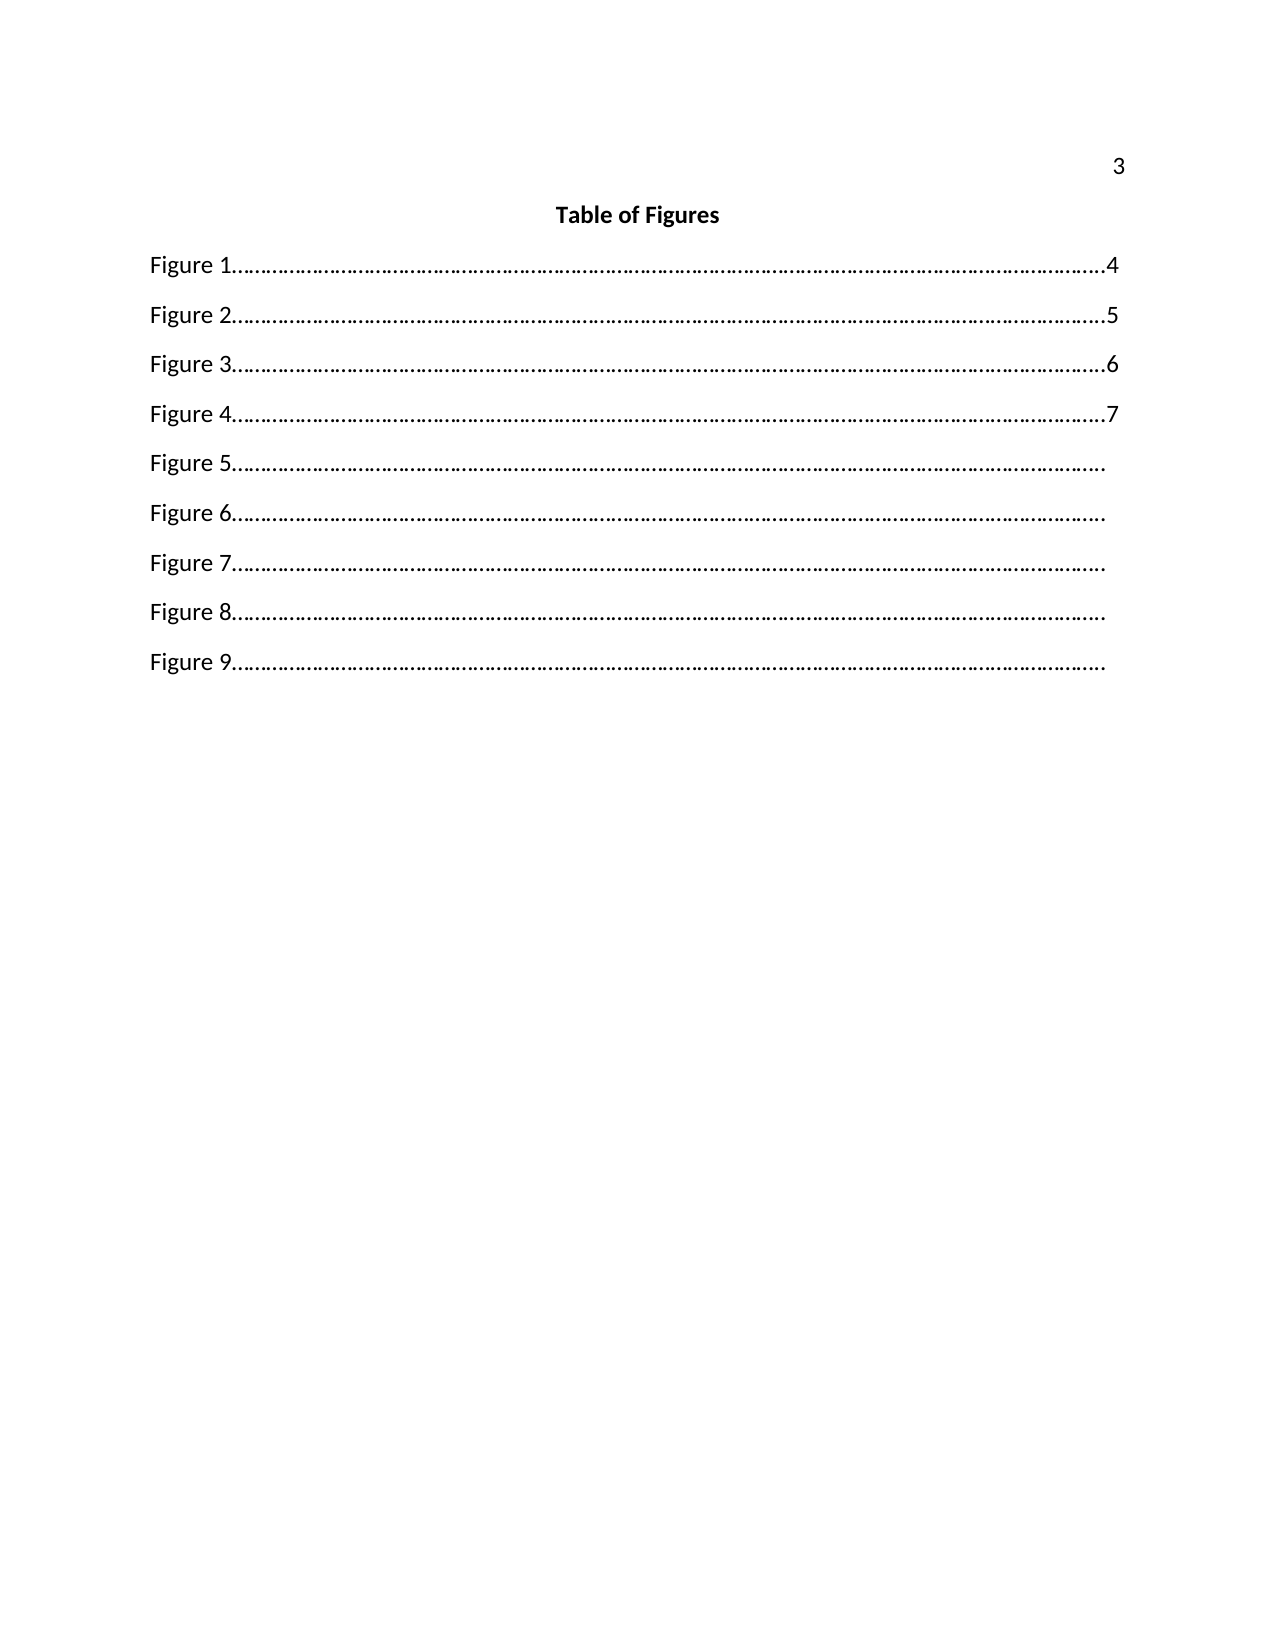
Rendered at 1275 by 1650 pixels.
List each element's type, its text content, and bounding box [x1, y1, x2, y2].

text Figure 9…………………………………………………………………………………………………………………………………….. [150, 646, 1125, 676]
text Figure 4……………………………………………………………………………………………………………………………………..7 [150, 398, 1125, 428]
text Figure 6…………………………………………………………………………………………………………………………………….. [150, 497, 1125, 528]
text Figure 5…………………………………………………………………………………………………………………………………….. [150, 447, 1125, 478]
text Figure 8…………………………………………………………………………………………………………………………………….. [150, 596, 1125, 627]
text Figure 7…………………………………………………………………………………………………………………………………….. [150, 547, 1125, 577]
text Figure 2……………………………………………………………………………………………………………………………………..5 [150, 299, 1125, 329]
text Figure 1……………………………………………………………………………………………………………………………………..4 [150, 249, 1125, 280]
text 3 [150, 150, 1125, 181]
text Figure 3……………………………………………………………………………………………………………………………………..6 [150, 348, 1125, 379]
text Table of Figures [150, 199, 1125, 230]
